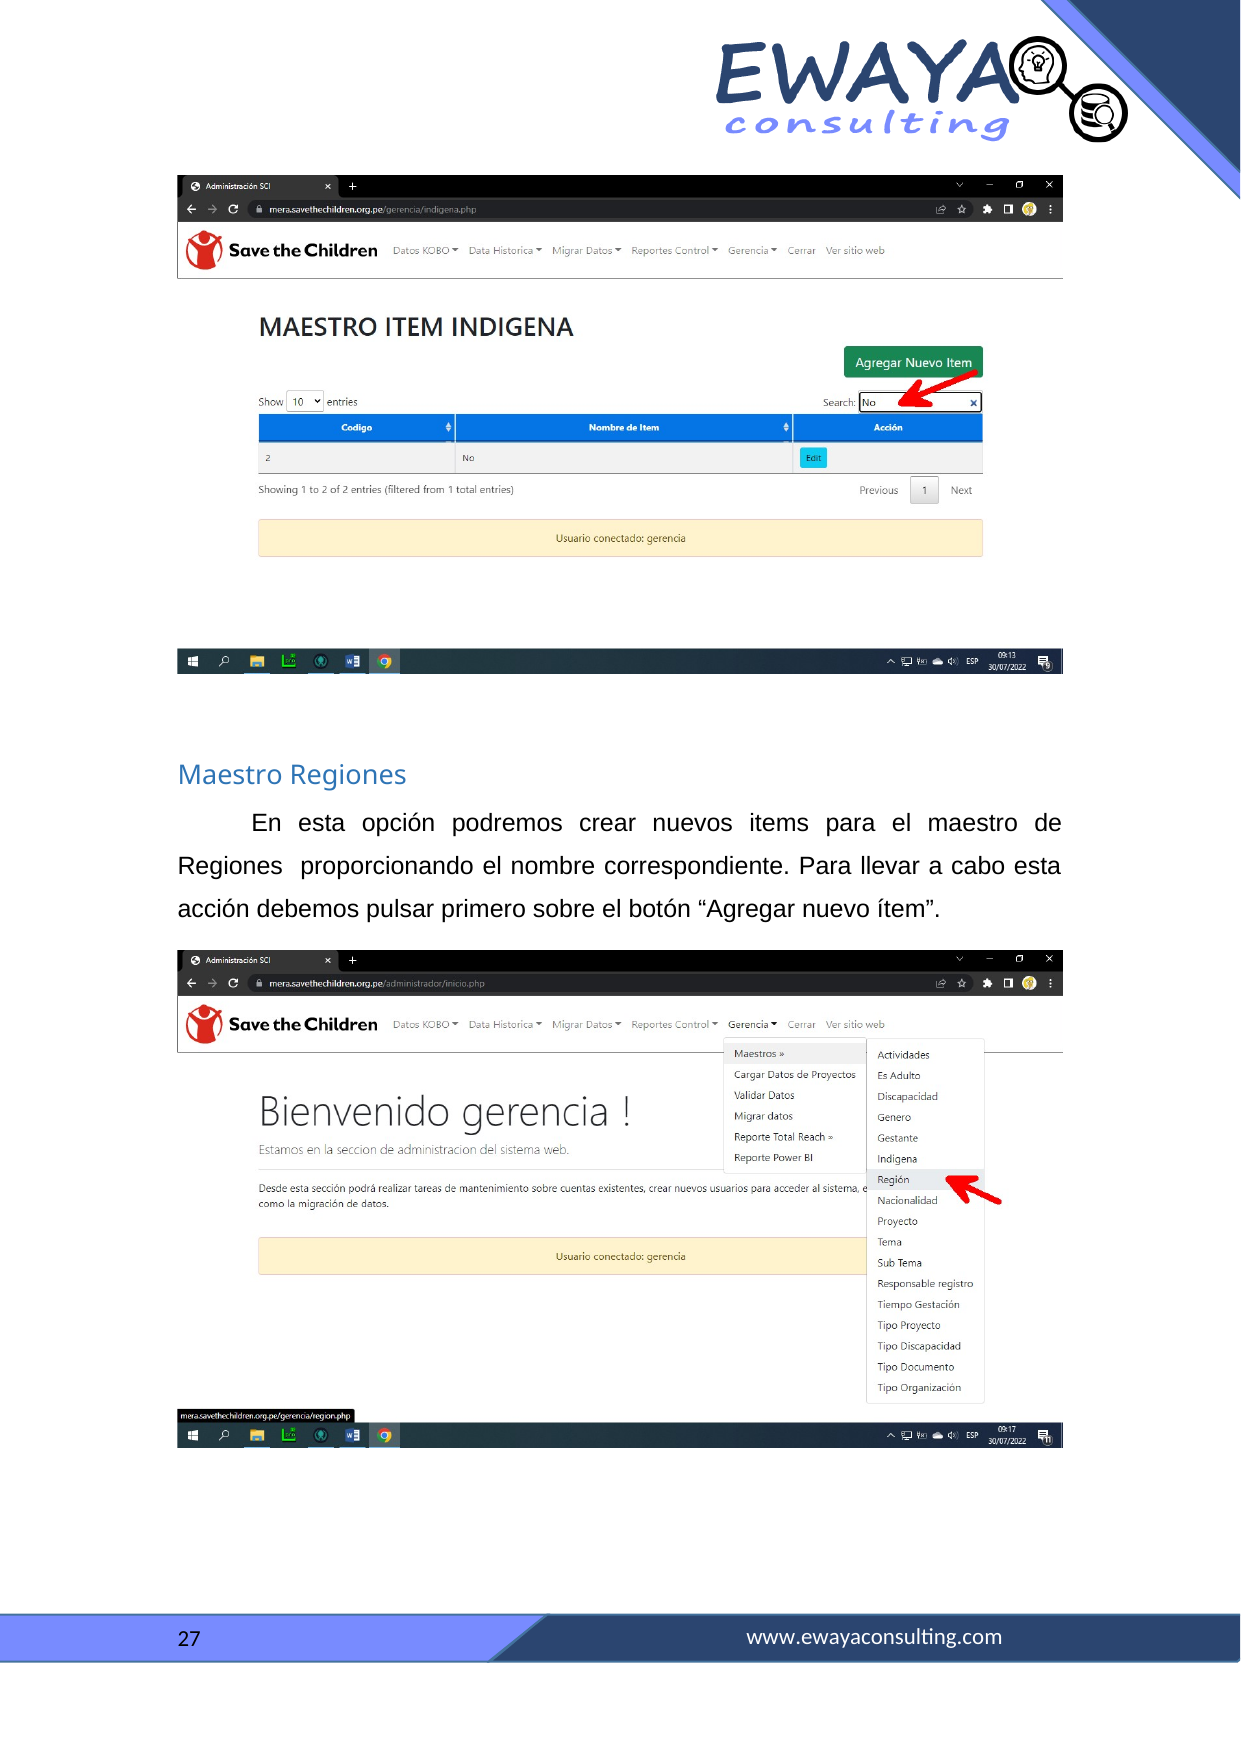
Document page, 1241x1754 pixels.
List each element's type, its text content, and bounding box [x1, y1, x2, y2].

picture [177, 175, 1063, 674]
subtitle Maestro Regiones [177, 756, 1063, 793]
text En esta opción podremos crear nuevos items para el maestro de Regiones proporcionando el nombre correspondiente. Para llevar a cabo esta acción debemos pulsar primero sobre el botón “Agregar nuevo ítem”. [177, 808, 1063, 923]
picture [177, 950, 1063, 1448]
picture [714, 34, 1129, 143]
